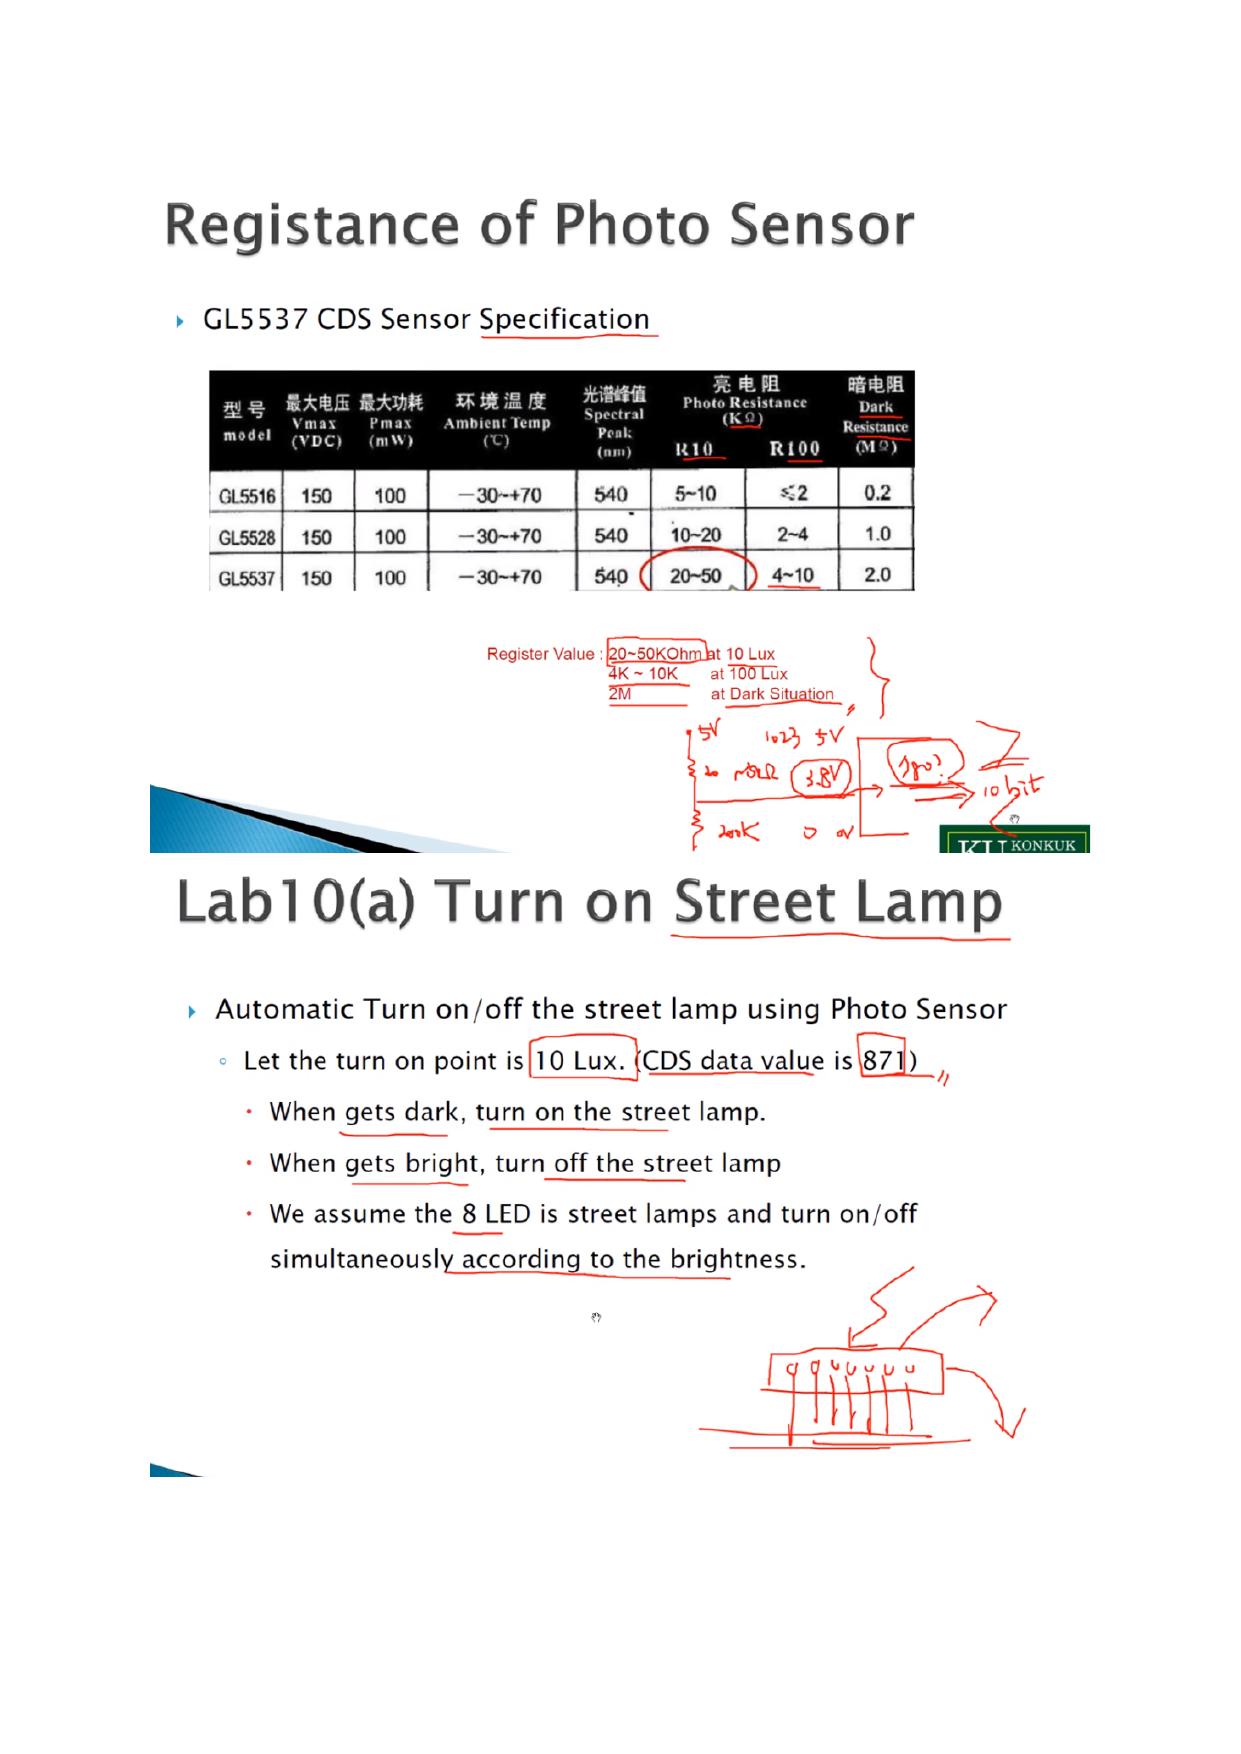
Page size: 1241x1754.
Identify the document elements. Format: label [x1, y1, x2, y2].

picture [150, 855, 1091, 1477]
picture [150, 177, 1091, 853]
